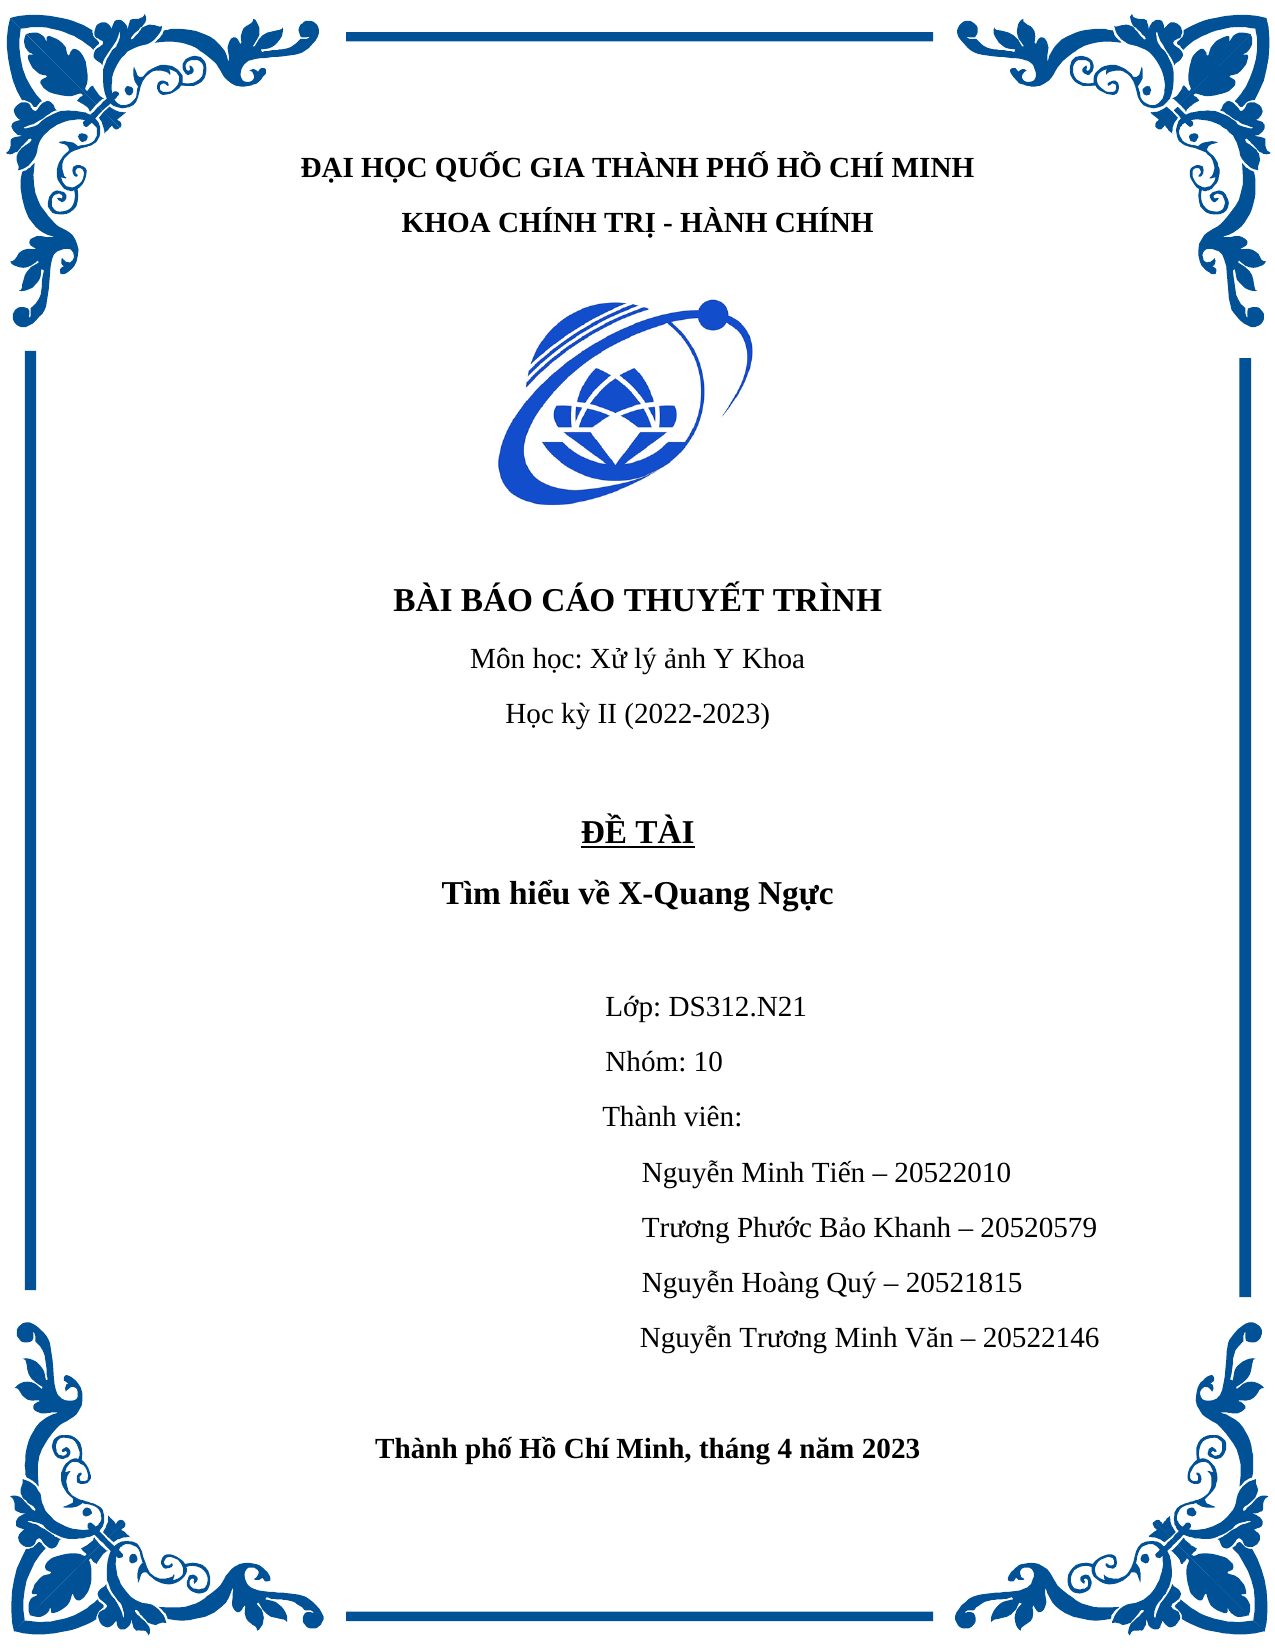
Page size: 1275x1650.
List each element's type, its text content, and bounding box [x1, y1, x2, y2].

text Môn học: Xử lý ảnh Y Khoa [150, 641, 1125, 675]
text ĐẠI HỌC QUỐC GIA THÀNH PHỐ HỒ CHÍ MINH [150, 150, 1125, 183]
text Nhóm: 10 [525, 1044, 1125, 1078]
text Trương Phước Bảo Khanh – 20520579 [450, 1210, 1125, 1243]
text Nguyễn Trương Minh Văn – 20522146 [375, 1320, 1125, 1354]
text Lớp: DS312.N21 [525, 989, 1125, 1023]
text Học kỳ II (2022-2023) [150, 697, 1125, 730]
text Nguyễn Hoàng Quý – 20521815 [525, 1265, 1125, 1299]
picture [472, 282, 763, 517]
text ĐỀ TÀI [150, 812, 1125, 851]
text Thành viên: [150, 1099, 1125, 1133]
text BÀI BÁO CÁO THUYẾT TRÌNH [150, 581, 1125, 619]
text Nguyễn Minh Tiến – 20522010 [525, 1155, 1125, 1188]
text KHOA CHÍNH TRỊ - HÀNH CHÍNH [150, 205, 1125, 239]
text Tìm hiểu về X-Quang Ngực [150, 873, 1125, 912]
text Thành phố Hồ Chí Minh, tháng 4 năm 2023 [300, 1431, 1125, 1464]
